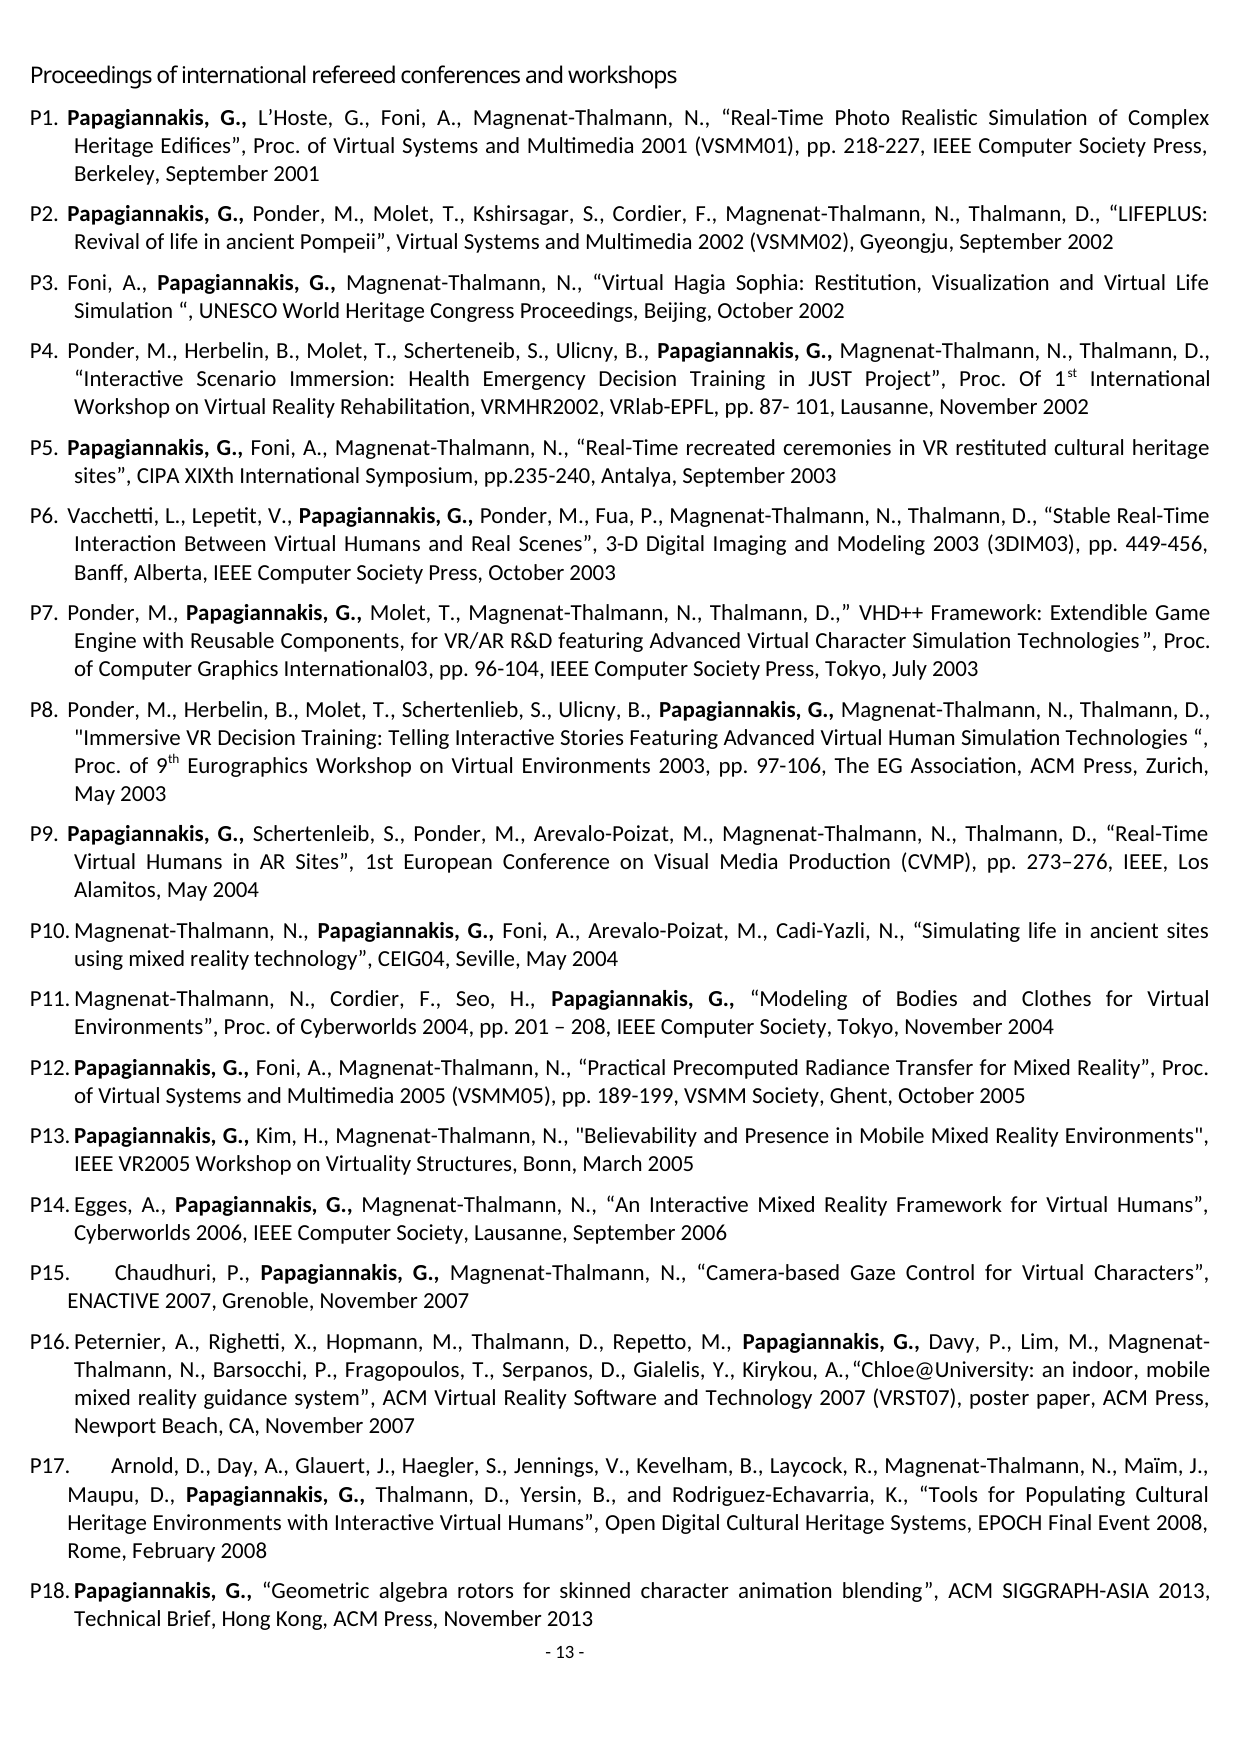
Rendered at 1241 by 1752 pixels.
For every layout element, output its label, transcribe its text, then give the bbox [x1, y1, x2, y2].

list Foni, A., Papagiannakis, G., Magnenat-Thalmann, N., “Virtual Hagia Sophia: Restitution, Visualization and Virtual Life Simulation “, UNESCO World Heritage Congress Proceedings, Beijing, October 2002 [29, 268, 1211, 324]
list Vacchetti, L., Lepetit, V., Papagiannakis, G., Ponder, M., Fua, P., Magnenat-Thalmann, N., Thalmann, D., “Stable Real-Time Interaction Between Virtual Humans and Real Scenes”, 3-D Digital Imaging and Modeling 2003 (3DIM03), pp. 449-456, Banff, Alberta, IEEE Computer Society Press, October 2003 [29, 502, 1211, 586]
list Papagiannakis, G., Schertenleib, S., Ponder, M., Arevalo-Poizat, M., Magnenat-Thalmann, N., Thalmann, D., “Real-Time Virtual Humans in AR Sites”, 1st European Conference on Visual Media Production (CVMP), pp. 273–276, IEEE, Los Alamitos, May 2004 [29, 819, 1211, 903]
text Proceedings of international refereed conferences and workshops [29, 59, 1211, 90]
list Papagiannakis, G., “Geometric algebra rotors for skinned character animation blending”, ACM SIGGRAPH-ASIA 2013, Technical Brief, Hong Kong, ACM Press, November 2013 [29, 1576, 1211, 1632]
list Ponder, M., Herbelin, B., Molet, T., Scherteneib, S., Ulicny, B., Papagiannakis, G., Magnenat-Thalmann, N., Thalmann, D., “Interactive Scenario Immersion: Health Emergency Decision Training in JUST Project”, Proc. Of 1st International Workshop on Virtual Reality Rehabilitation, VRMHR2002, VRlab-EPFL, pp. 87- 101, Lausanne, November 2002 [29, 336, 1211, 421]
list Peternier, A., Righetti, X., Hopmann, M., Thalmann, D., Repetto, M., Papagiannakis, G., Davy, P., Lim, M., Magnenat-Thalmann, N., Barsocchi, P., Fragopoulos, T., Serpanos, D., Gialelis, Y., Kirykou, A.,“Chloe@University: an indoor, mobile mixed reality guidance system”, ACM Virtual Reality Software and Technology 2007 (VRST07), poster paper, ACM Press, Newport Beach, CA, November 2007 [29, 1327, 1211, 1439]
list Egges, A., Papagiannakis, G., Magnenat-Thalmann, N., “An Interactive Mixed Reality Framework for Virtual Humans”, Cyberworlds 2006, IEEE Computer Society, Lausanne, September 2006 [29, 1190, 1211, 1246]
list Papagiannakis, G., Kim, H., Magnenat-Thalmann, N., "Believability and Presence in Mobile Mixed Reality Environments", IEEE VR2005 Workshop on Virtuality Structures, Bonn, March 2005 [29, 1121, 1211, 1177]
list Papagiannakis, G., Foni, A., Magnenat-Thalmann, N., “Real-Time recreated ceremonies in VR restituted cultural heritage sites”, CIPA XIXth International Symposium, pp.235-240, Antalya, September 2003 [29, 433, 1211, 489]
list Ponder, M., Papagiannakis, G., Molet, T., Magnenat-Thalmann, N., Thalmann, D.,” VHD++ Framework: Extendible Game Engine with Reusable Components, for VR/AR R&D featuring Advanced Virtual Character Simulation Technologies”, Proc. of Computer Graphics International03, pp. 96-104, IEEE Computer Society Press, Tokyo, July 2003 [29, 598, 1211, 682]
list Papagiannakis, G., L’Hoste, G., Foni, A., Magnenat-Thalmann, N., “Real-Time Photo Realistic Simulation of Complex Heritage Edifices”, Proc. of Virtual Systems and Multimedia 2001 (VSMM01), pp. 218-227, IEEE Computer Society Press, Berkeley, September 2001 [29, 103, 1211, 187]
list Papagiannakis, G., Ponder, M., Molet, T., Kshirsagar, S., Cordier, F., Magnenat-Thalmann, N., Thalmann, D., “LIFEPLUS: Revival of life in ancient Pompeii”, Virtual Systems and Multimedia 2002 (VSMM02), Gyeongju, September 2002 [29, 199, 1211, 255]
list Magnenat-Thalmann, N., Papagiannakis, G., Foni, A., Arevalo-Poizat, M., Cadi-Yazli, N., “Simulating life in ancient sites using mixed reality technology”, CEIG04, Seville, May 2004 [29, 916, 1211, 972]
list Chaudhuri, P., Papagiannakis, G., Magnenat-Thalmann, N., “Camera-based Gaze Control for Virtual Characters”, ENACTIVE 2007, Grenoble, November 2007 [29, 1258, 1211, 1314]
list Magnenat-Thalmann, N., Cordier, F., Seo, H., Papagiannakis, G., “Modeling of Bodies and Clothes for Virtual Environments”, Proc. of Cyberworlds 2004, pp. 201 – 208, IEEE Computer Society, Tokyo, November 2004 [29, 984, 1211, 1040]
list Papagiannakis, G., Foni, A., Magnenat-Thalmann, N., “Practical Precomputed Radiance Transfer for Mixed Reality”, Proc. of Virtual Systems and Multimedia 2005 (VSMM05), pp. 189-199, VSMM Society, Ghent, October 2005 [29, 1053, 1211, 1109]
list Ponder, M., Herbelin, B., Molet, T., Schertenlieb, S., Ulicny, B., Papagiannakis, G., Magnenat-Thalmann, N., Thalmann, D., "Immersive VR Decision Training: Telling Interactive Stories Featuring Advanced Virtual Human Simulation Technologies “, Proc. of 9th Eurographics Workshop on Virtual Environments 2003, pp. 97-106, The EG Association, ACM Press, Zurich, May 2003 [29, 695, 1211, 807]
list Arnold, D., Day, A., Glauert, J., Haegler, S., Jennings, V., Kevelham, B., Laycock, R., Magnenat-Thalmann, N., Maïm, J., Maupu, D., Papagiannakis, G., Thalmann, D., Yersin, B., and Rodriguez-Echavarria, K., “Tools for Populating Cultural Heritage Environments with Interactive Virtual Humans”, Open Digital Cultural Heritage Systems, EPOCH Final Event 2008, Rome, February 2008 [29, 1452, 1211, 1564]
